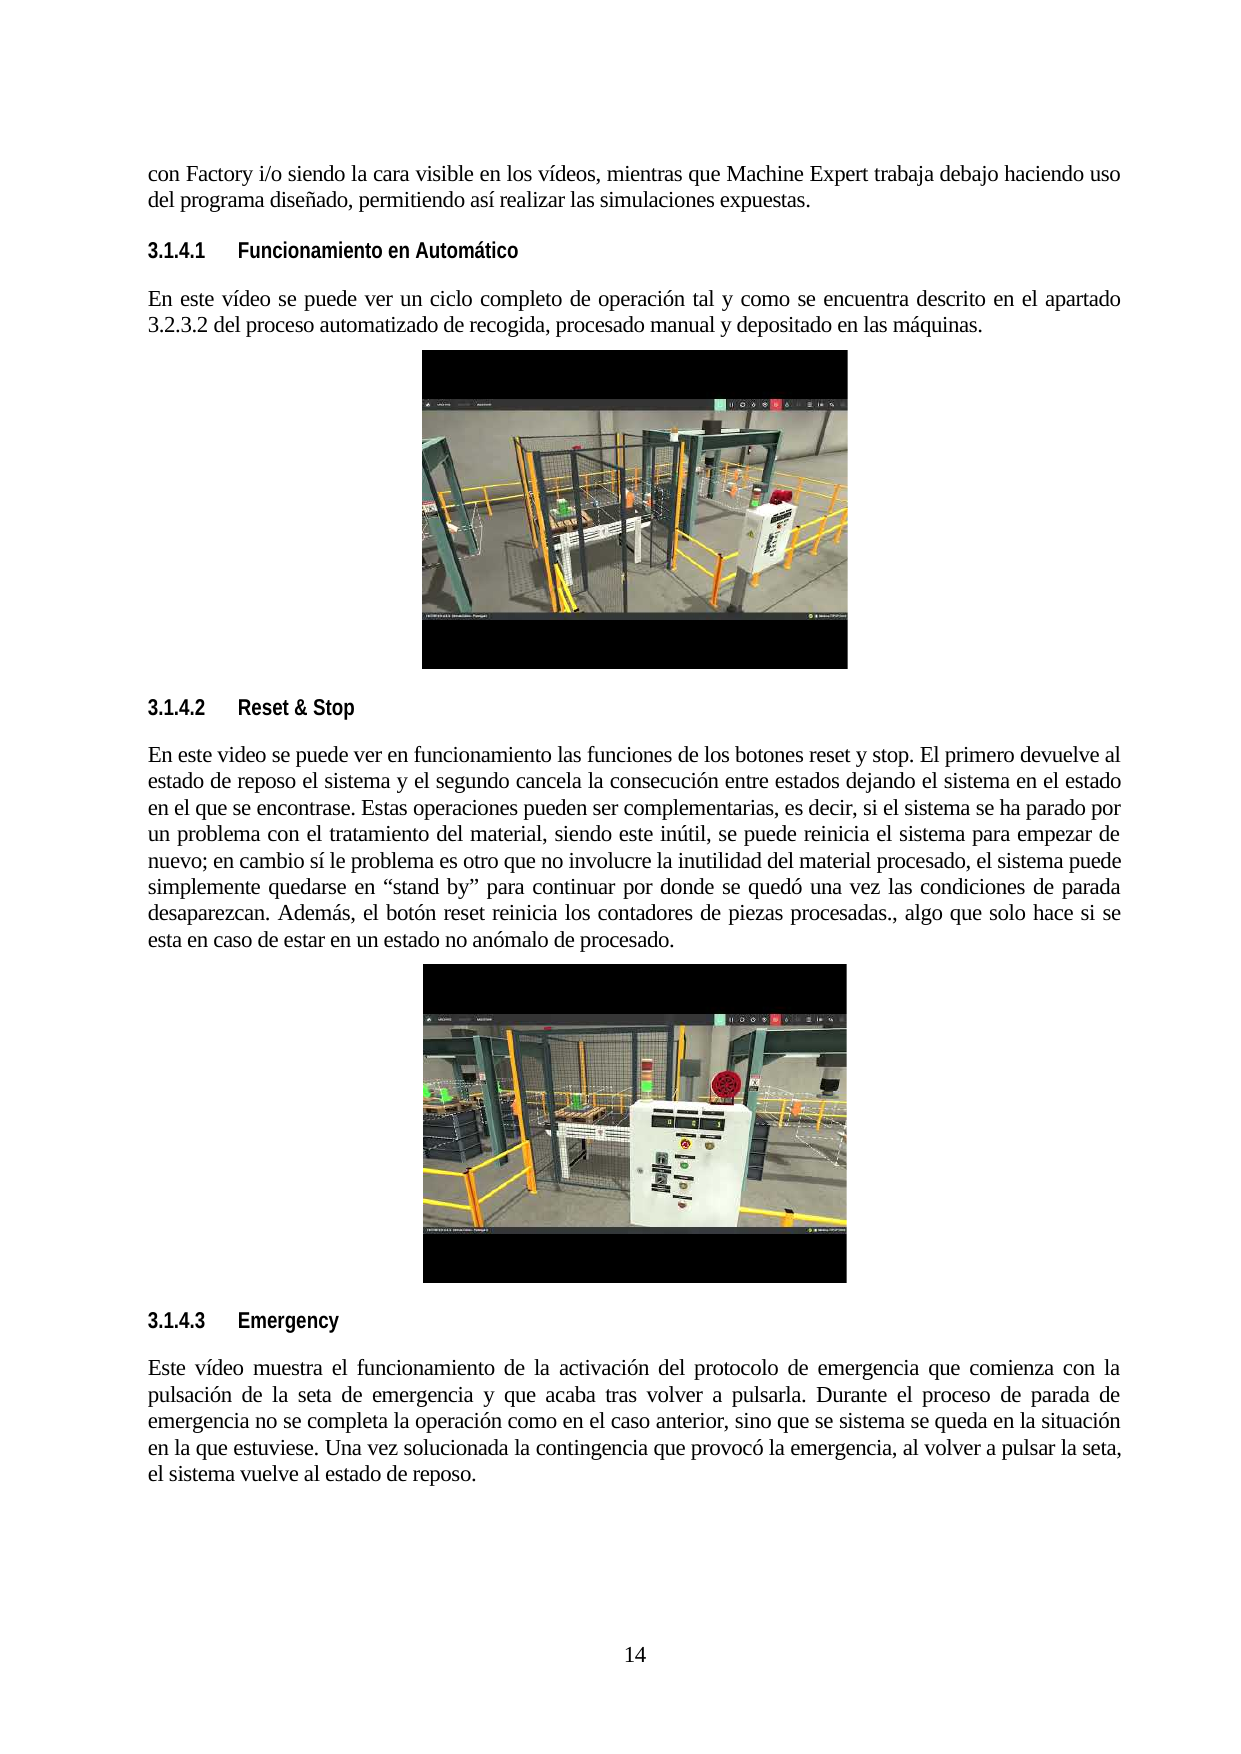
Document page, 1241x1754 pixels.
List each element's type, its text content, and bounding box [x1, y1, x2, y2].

picture [422, 350, 848, 669]
subtitle Emergency [148, 1307, 1122, 1334]
text Este vídeo muestra el funcionamiento de la activación del protocolo de emergencia que comienza con la pulsación de la seta de emergencia y que acaba tras volver a pulsarla. Durante el proceso de parada de emergencia no se completa la operación como en el caso anterior, sino que se sistema se queda en la situación en la que estuviese. Una vez solucionada la contingencia que provocó la emergencia, al volver a pulsar la seta, el sistema vuelve al estado de reposo. [148, 1354, 1122, 1486]
picture [423, 964, 847, 1283]
subtitle Funcionamiento en Automático [148, 237, 1122, 264]
text En este video se puede ver en funcionamiento las funciones de los botones reset y stop. El primero devuelve al estado de reposo el sistema y el segundo cancela la consecución entre estados dejando el sistema en el estado en el que se encontrase. Estas operaciones pueden ser complementarias, es decir, si el sistema se ha parado por un problema con el tratamiento del material, siendo este inútil, se puede reinicia el sistema para empezar de nuevo; en cambio sí le problema es otro que no involucre la inutilidad del material procesado, el sistema puede simplemente quedarse en “stand by” para continuar por donde se quedó una vez las condiciones de parada desaparezcan. Además, el botón reset reinicia los contadores de piezas procesadas., algo que solo hace si se esta en caso de estar en un estado no anómalo de procesado. [148, 741, 1122, 952]
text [148, 160, 1122, 212]
text En este vídeo se puede ver un ciclo completo de operación tal y como se encuentra descrito en el apartado 3.2.3.2 del proceso automatizado de recogida, procesado manual y depositado en las máquinas. [148, 285, 1122, 337]
subtitle Reset & Stop [148, 694, 1122, 720]
